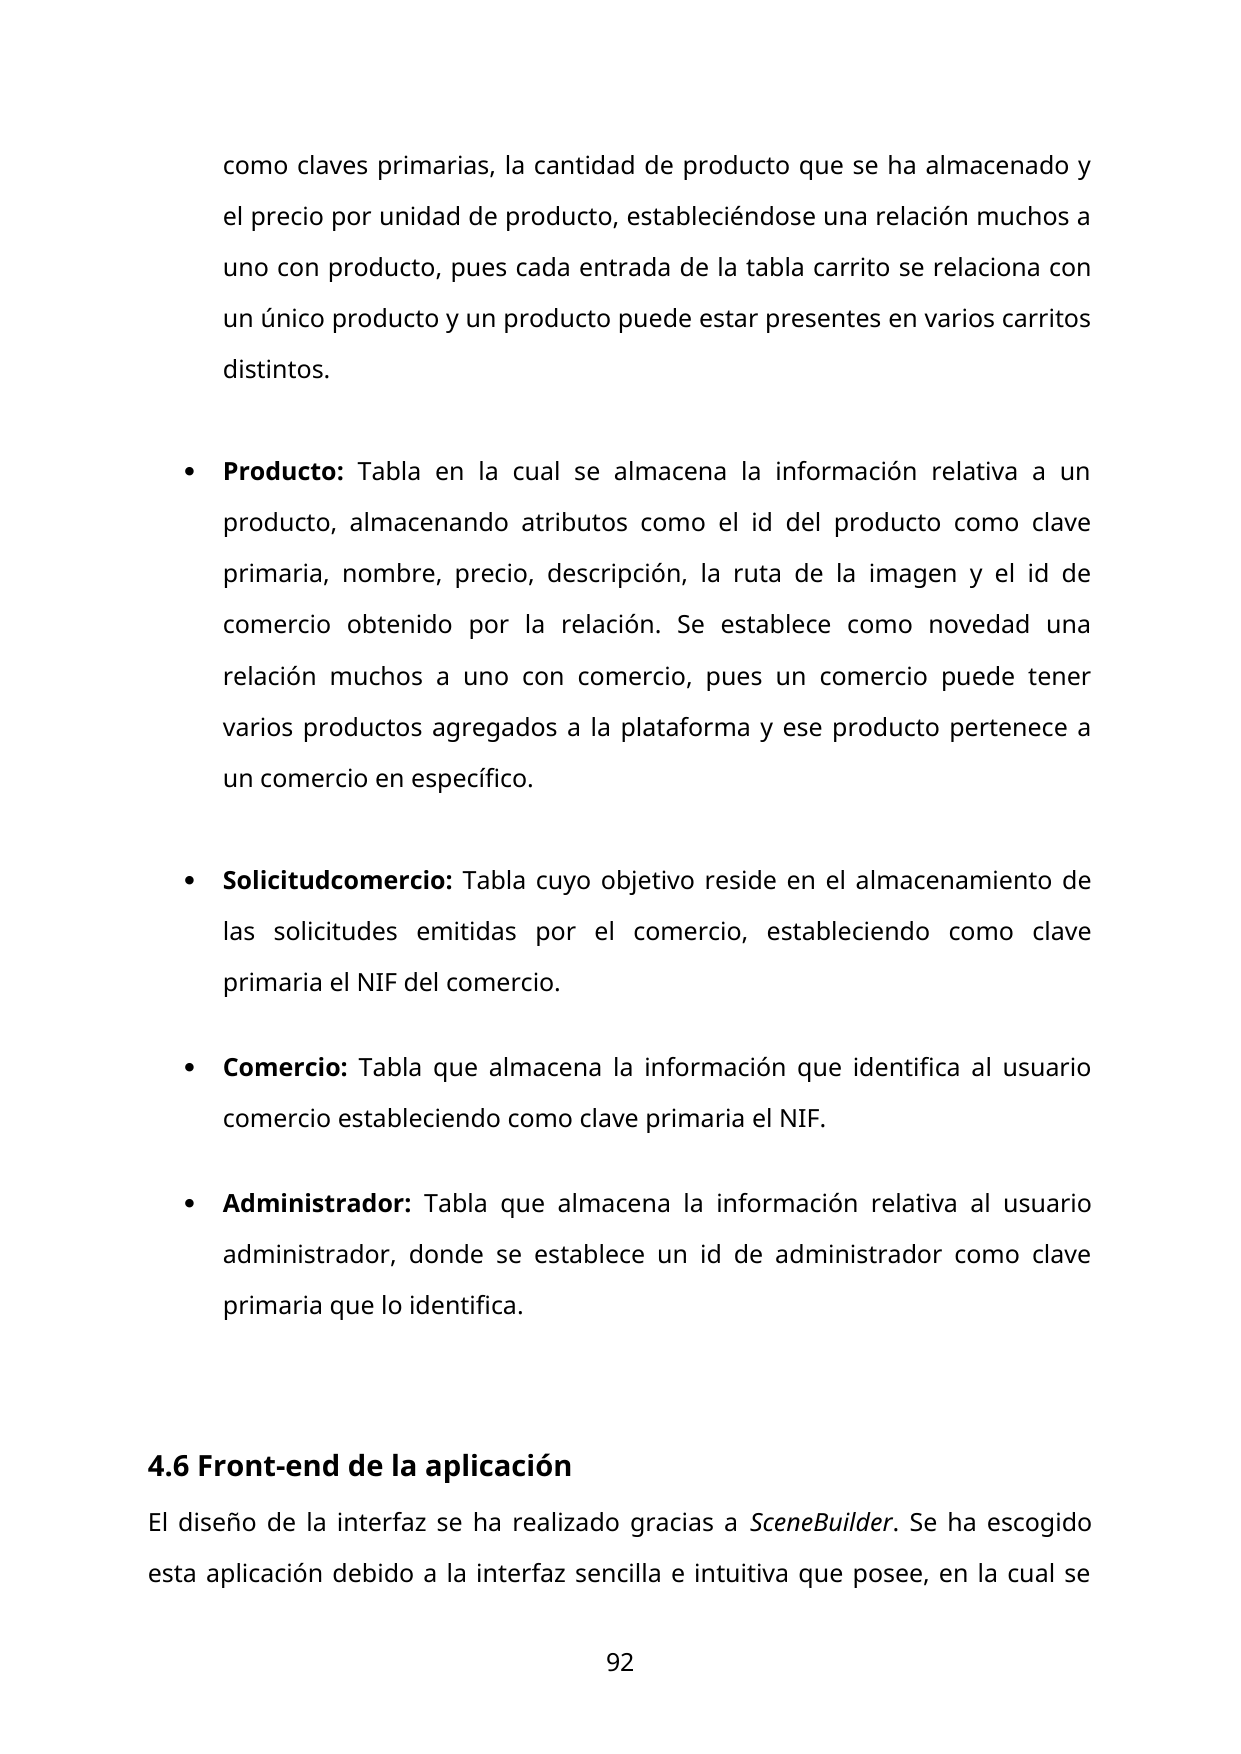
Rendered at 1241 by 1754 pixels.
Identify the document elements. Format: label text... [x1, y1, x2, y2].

list Administrador: Tabla que almacena la información relativa al usuario administrador, donde se establece un id de administrador como clave primaria que lo identifica. [185, 1186, 1092, 1322]
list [185, 148, 1092, 386]
list Solicitudcomercio: Tabla cuyo objetivo reside en el almacenamiento de las solicitudes emitidas por el comercio, estableciendo como clave primaria el NIF del comercio. [185, 862, 1092, 998]
list Producto: Tabla en la cual se almacena la información relativa a un producto, almacenando atributos como el id del producto como clave primaria, nombre, precio, descripción, la ruta de la imagen y el id de comercio obtenido por la relación. Se establece como novedad una relación muchos a uno con comercio, pues un comercio puede tener varios productos agregados a la plataforma y ese producto pertenece a un comercio en específico. [185, 454, 1092, 794]
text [148, 1504, 1092, 1589]
list Comercio: Tabla que almacena la información que identifica al usuario comercio estableciendo como clave primaria el NIF. [185, 1049, 1092, 1134]
text 4.6 Front-end de la aplicación [148, 1445, 1092, 1485]
